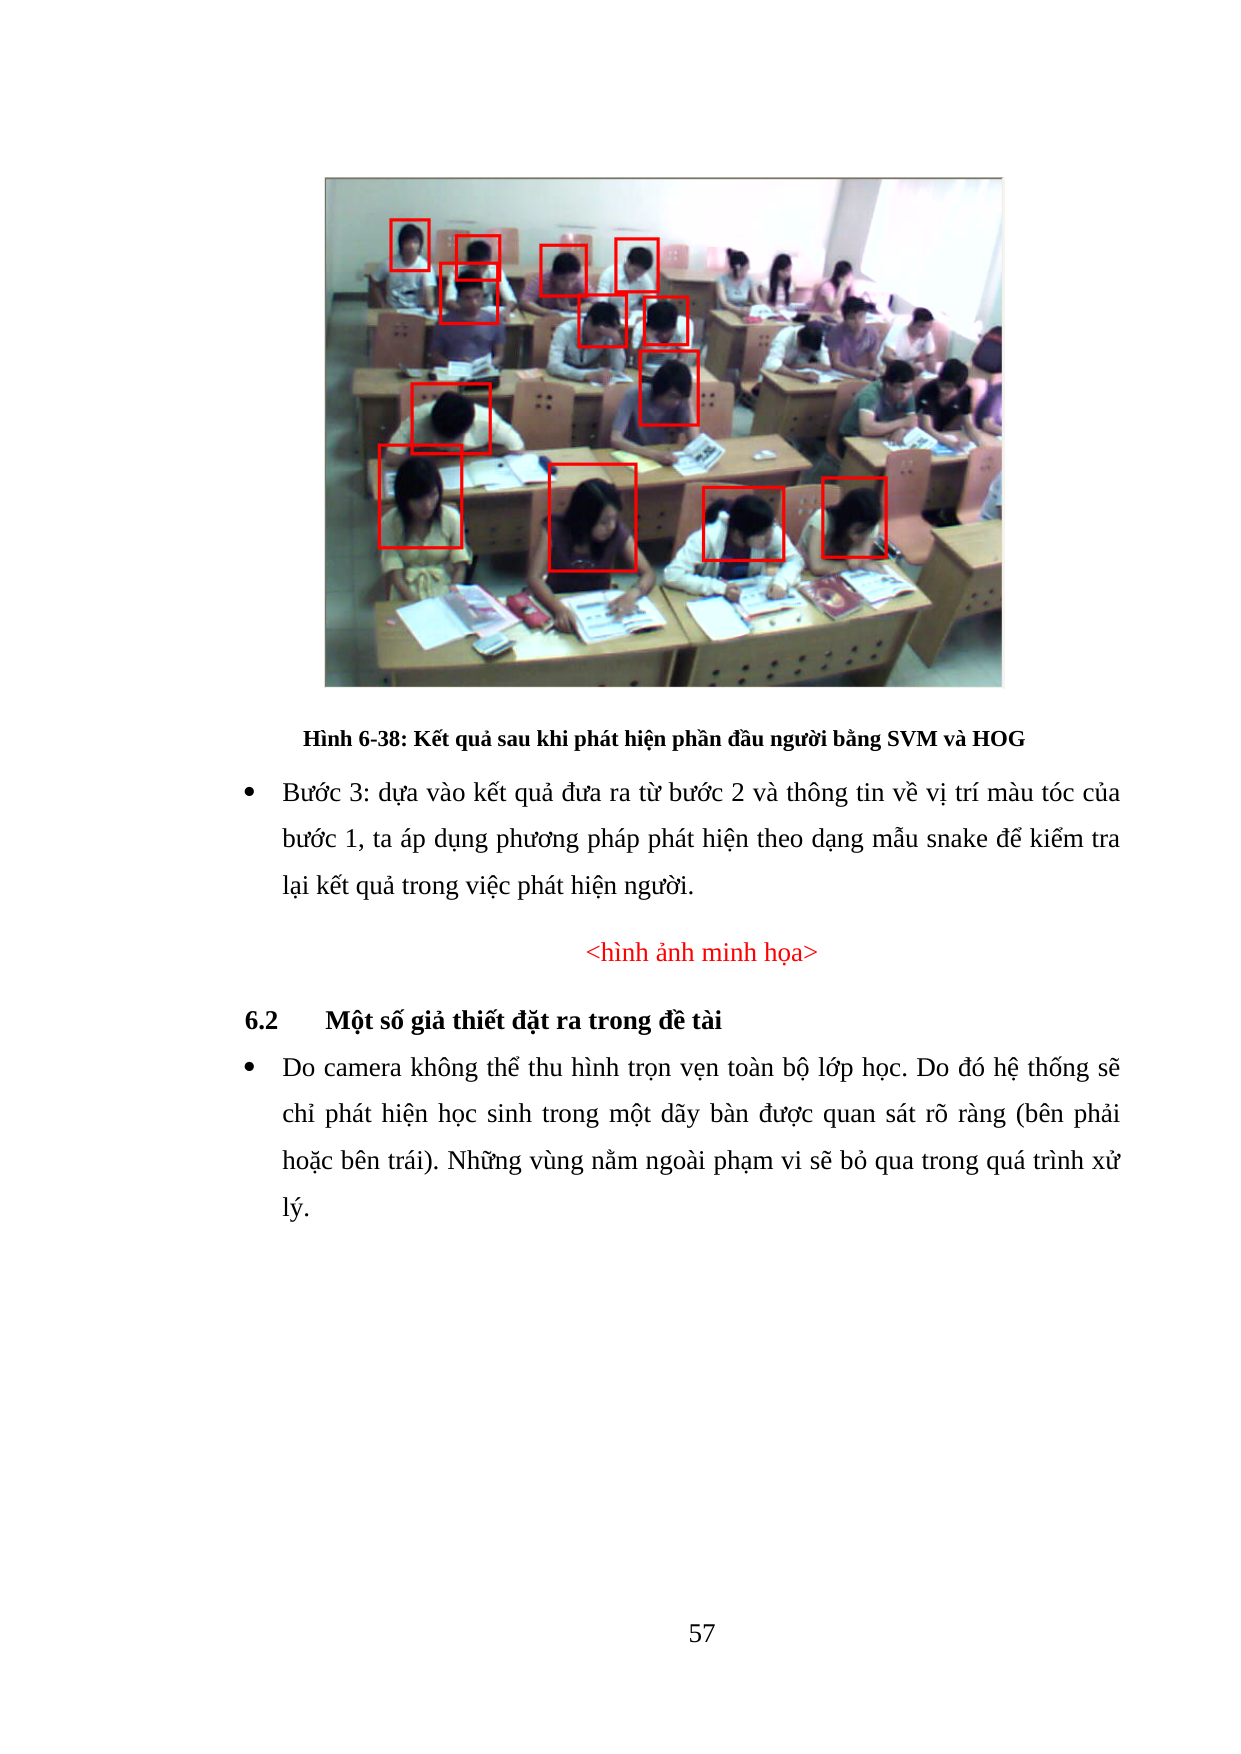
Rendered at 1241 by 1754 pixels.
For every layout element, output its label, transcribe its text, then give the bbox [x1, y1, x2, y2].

subtitle Một số giả thiết đặt ra trong đề tài [244, 1004, 1122, 1035]
picture [324, 177, 1005, 689]
list Bước 3: dựa vào kết quả đưa ra từ bước 2 và thông tin về vị trí màu tóc của bước 1, ta áp dụng phương pháp phát hiện theo dạng mẫu snake để kiểm tra lại kết quả trong việc phát hiện người. [244, 776, 1122, 900]
text <hình ảnh minh họa> [207, 937, 1122, 968]
list Do camera không thể thu hình trọn vẹn toàn bộ lớp học. Do đó hệ thống sẽ chỉ phát hiện học sinh trong một dãy bàn được quan sát rõ ràng (bên phải hoặc bên trái). Những vùng nằm ngoài phạm vi sẽ bỏ qua trong quá trình xử lý. [244, 1051, 1122, 1222]
